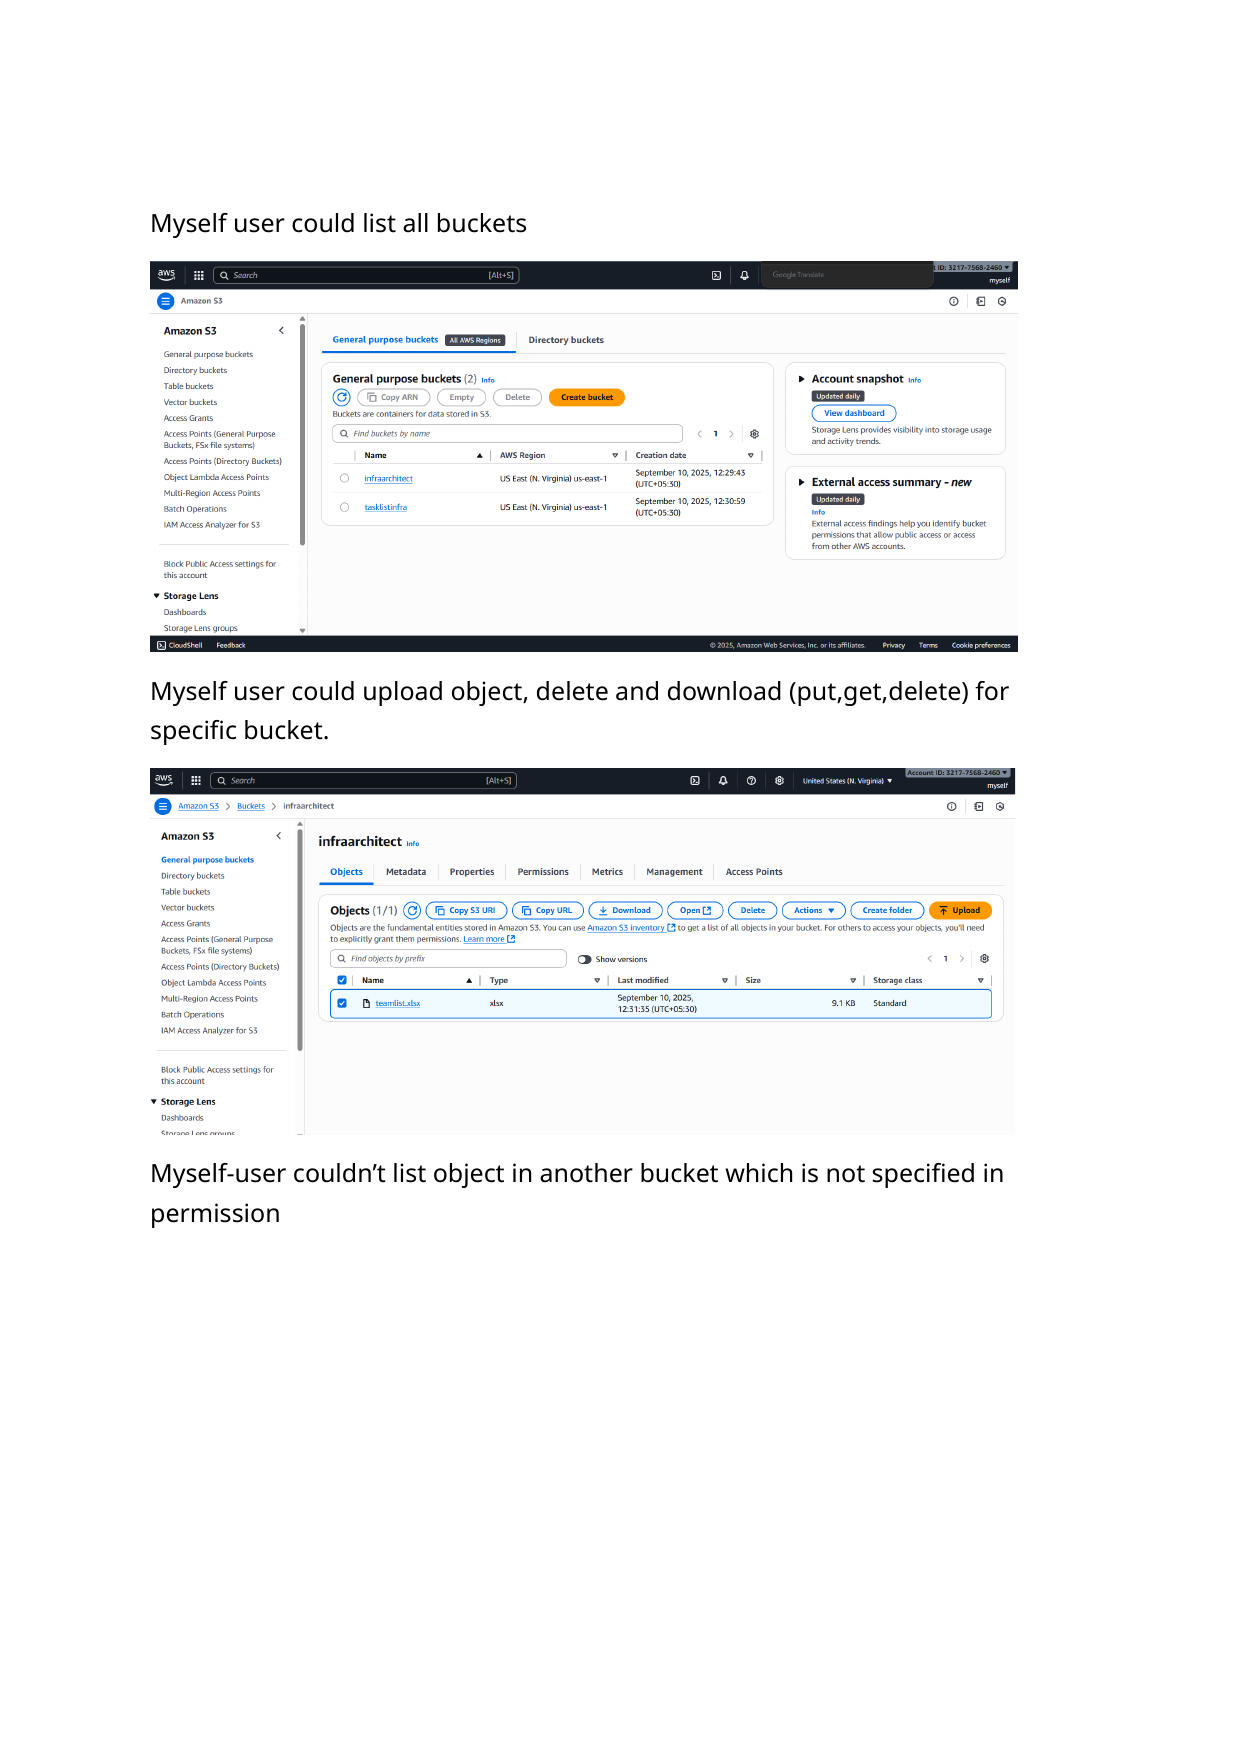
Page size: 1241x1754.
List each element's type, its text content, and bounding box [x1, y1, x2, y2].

text Myself-user couldn’t list object in another bucket which is not specified in permission [150, 1156, 1090, 1229]
picture [150, 261, 1018, 652]
text Myself user could list all buckets [150, 206, 1090, 240]
picture [150, 768, 1016, 1135]
text Myself user could upload object, delete and download (put,get,delete) for specific bucket. [150, 673, 1090, 747]
